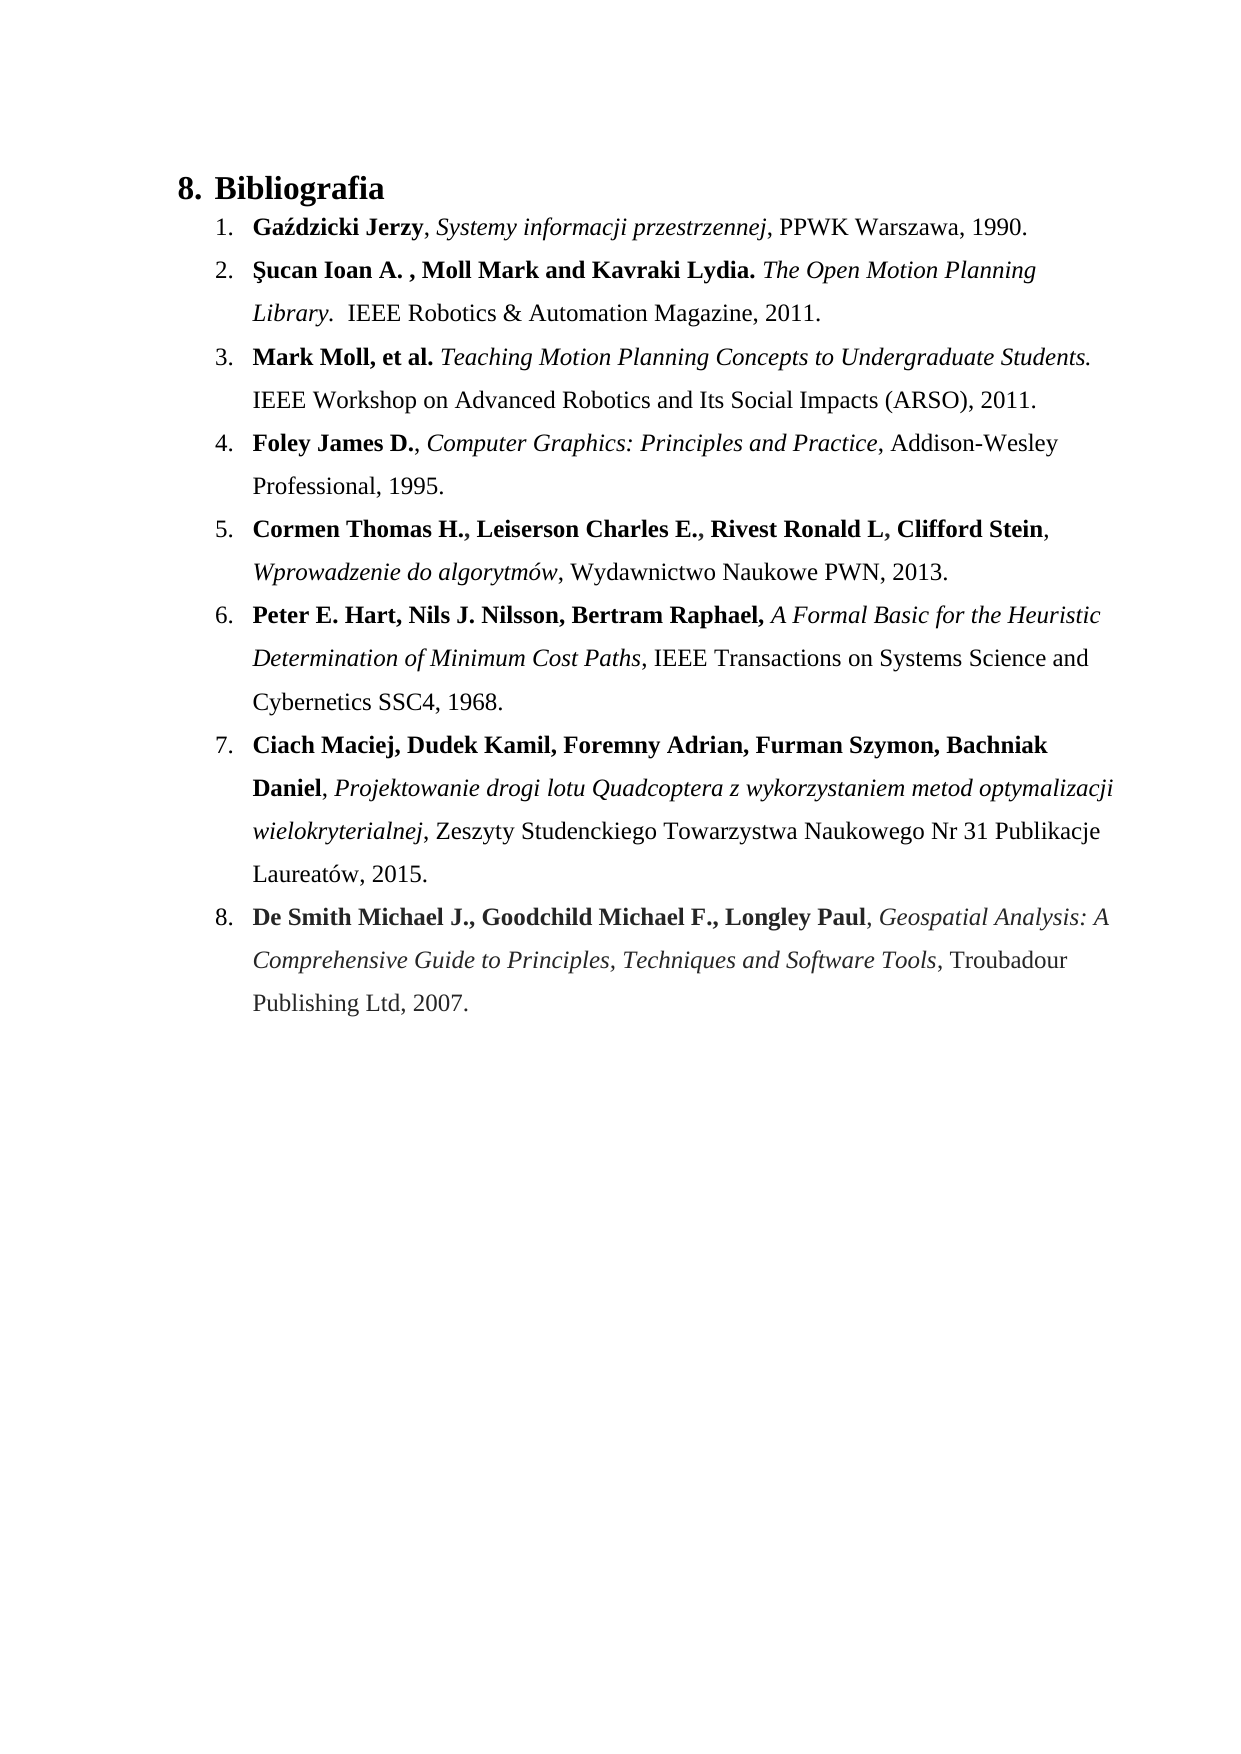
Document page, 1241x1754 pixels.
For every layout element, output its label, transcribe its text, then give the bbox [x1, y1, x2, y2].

list De Smith Michael J., Goodchild Michael F., Longley Paul, Geospatial Analysis: A Comprehensive Guide to Principles, Techniques and Software Tools, Troubadour Publishing Ltd, 2007. [215, 902, 1122, 1017]
list Foley James D., Computer Graphics: Principles and Practice, Addison-Wesley Professional, 1995. [215, 428, 1122, 500]
subtitle Bibliografia [177, 168, 1122, 206]
list Mark Moll, et al. Teaching Motion Planning Concepts to Undergraduate Students. IEEE Workshop on Advanced Robotics and Its Social Impacts (ARSO), 2011. [215, 342, 1122, 413]
list Ciach Maciej, Dudek Kamil, Foremny Adrian, Furman Szymon, Bachniak Daniel, Projektowanie drogi lotu Quadcoptera z wykorzystaniem metod optymalizacji wielokryterialnej, Zeszyty Studenckiego Towarzystwa Naukowego Nr 31 Publikacje Laureatów, 2015. [215, 730, 1122, 888]
list Gaździcki Jerzy, Systemy informacji przestrzennej, PPWK Warszawa, 1990. [215, 212, 1122, 241]
list Peter E. Hart, Nils J. Nilsson, Bertram Raphael, A Formal Basic for the Heuristic Determination of Minimum Cost Paths, IEEE Transactions on Systems Science and Cybernetics SSC4, 1968. [215, 600, 1122, 715]
list Şucan Ioan A. , Moll Mark and Kavraki Lydia. The Open Motion Planning Library. IEEE Robotics & Automation Magazine, 2011. [215, 255, 1122, 327]
list Cormen Thomas H., Leiserson Charles E., Rivest Ronald L, Clifford Stein, Wprowadzenie do algorytmów, Wydawnictwo Naukowe PWN, 2013. [215, 514, 1122, 586]
